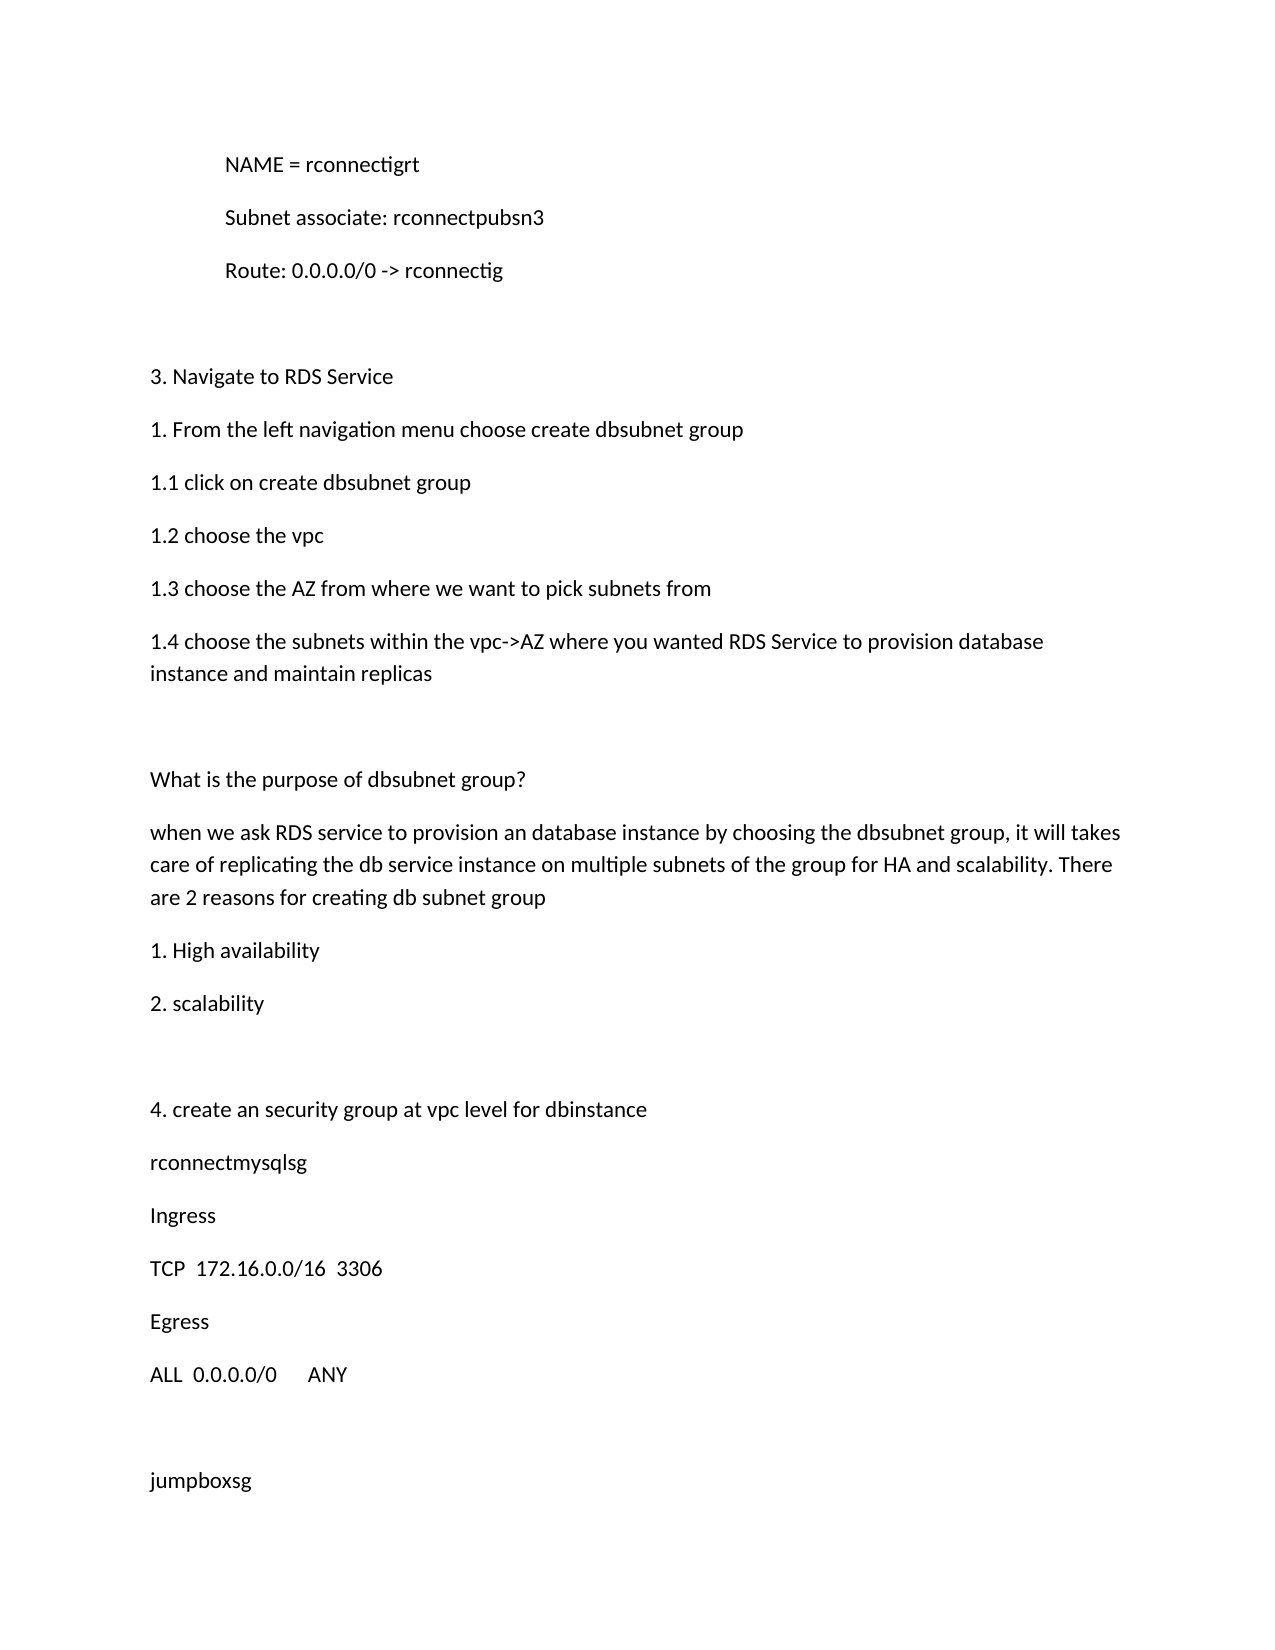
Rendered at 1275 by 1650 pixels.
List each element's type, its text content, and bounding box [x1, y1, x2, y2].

text 2. scalability [150, 989, 1125, 1017]
text 1.4 choose the subnets within the vpc->AZ where you wanted RDS Service to provision database instance and maintain replicas [150, 627, 1125, 687]
text 4. create an security group at vpc level for dbinstance [150, 1095, 1125, 1123]
text NAME = rconnectigrt [150, 150, 1125, 178]
text Subnet associate: rconnectpubsn3 [150, 203, 1125, 231]
text ALL 0.0.0.0/0 ANY [150, 1360, 1125, 1388]
text jumpboxsg [150, 1466, 1125, 1494]
text Route: 0.0.0.0/0 -> rconnectig [150, 256, 1125, 284]
text 1. High availability [150, 936, 1125, 964]
text 1.1 click on create dbsubnet group [150, 468, 1125, 496]
text rconnectmysqlsg [150, 1148, 1125, 1176]
text 1.2 choose the vpc [150, 521, 1125, 549]
text when we ask RDS service to provision an database instance by choosing the dbsubnet group, it will takes care of replicating the db service instance on multiple subnets of the group for HA and scalability. There are 2 reasons for creating db subnet group [150, 818, 1125, 911]
text Ingress [150, 1201, 1125, 1229]
text What is the purpose of dbsubnet group? [150, 765, 1125, 793]
text 1.3 choose the AZ from where we want to pick subnets from [150, 574, 1125, 602]
text Egress [150, 1307, 1125, 1335]
text 3. Navigate to RDS Service [150, 362, 1125, 390]
text TCP 172.16.0.0/16 3306 [150, 1254, 1125, 1282]
text 1. From the left navigation menu choose create dbsubnet group [150, 415, 1125, 443]
